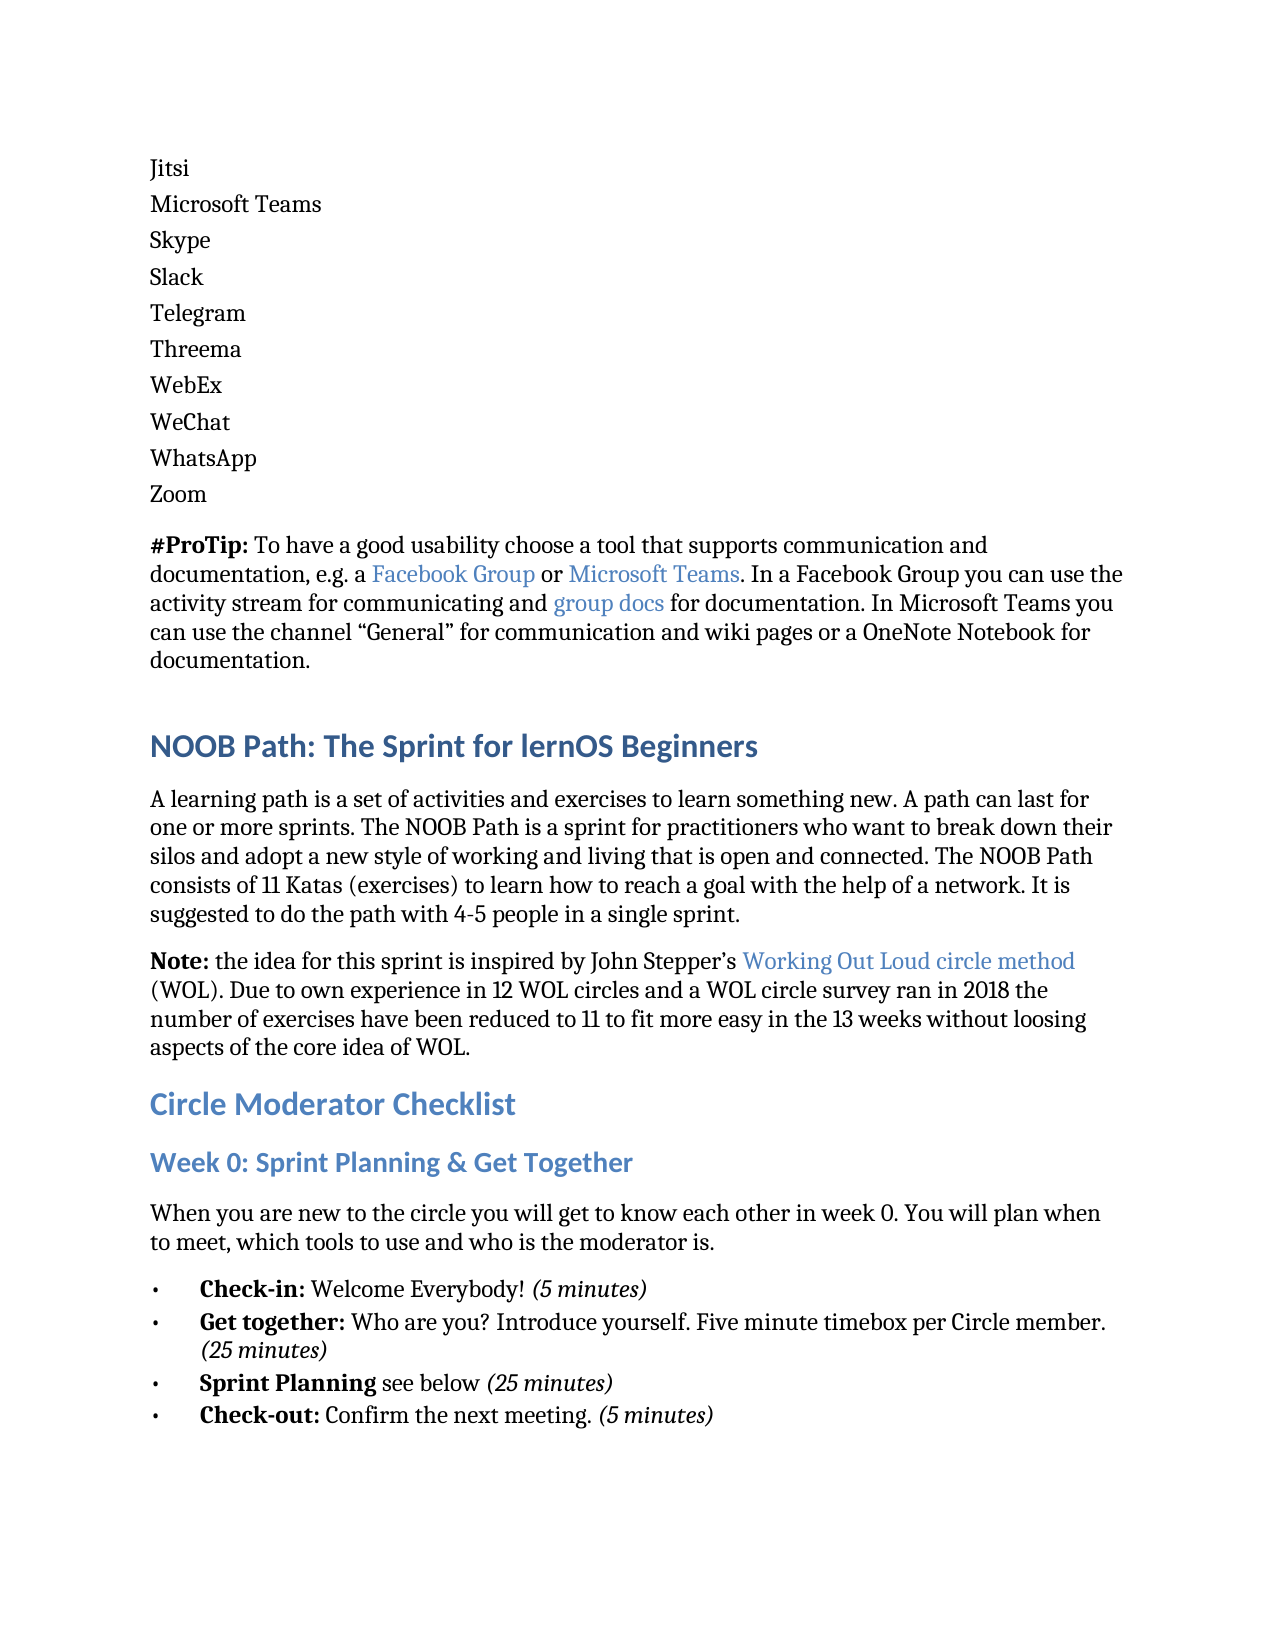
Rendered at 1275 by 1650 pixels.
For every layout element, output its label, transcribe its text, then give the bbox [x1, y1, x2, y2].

table_cell Telegram [139, 295, 1275, 331]
text #ProTip: To have a good usability choose a tool that supports communication and documentation, e.g. a Facebook Group or Microsoft Teams. In a Facebook Group you can use the activity stream for communicating and group docs for documentation. In Microsoft Teams you can use the channel “General” for communication and wiki pages or a OneNote Notebook for documentation. [150, 531, 1125, 675]
subtitle Week 0: Sprint Planning & Get Together [150, 1144, 1125, 1180]
list Check-in: Welcome Everybody! (5 minutes) [150, 1275, 1125, 1304]
table_cell Zoom [139, 476, 1275, 512]
table_cell Skype [139, 223, 1275, 259]
table_cell Microsoft Teams [139, 186, 1275, 222]
table_cell Threema [139, 331, 1275, 367]
text When you are new to the circle you will get to know each other in week 0. You will plan when to meet, which tools to use and who is the moderator is. [150, 1199, 1125, 1256]
table_cell Jitsi [139, 150, 1275, 186]
subtitle Circle Moderator Checklist [150, 1083, 1125, 1123]
text Note: the idea for this sprint is inspired by John Stepper’s Working Out Loud circle method (WOL). Due to own experience in 12 WOL circles and a WOL circle survey ran in 2018 the number of exercises have been reduced to 11 to fit more easy in the 13 weeks without loosing aspects of the core idea of WOL. [150, 947, 1125, 1062]
table_cell WeChat [139, 404, 1275, 440]
subtitle NOOB Path: The Sprint for lernOS Beginners [150, 725, 1125, 766]
text A learning path is a set of activities and exercises to learn something new. A path can last for one or more sprints. The NOOB Path is a sprint for practitioners who want to break down their silos and adopt a new style of working and living that is open and connected. The NOOB Path consists of 11 Katas (exercises) to learn how to reach a goal with the help of a network. It is suggested to do the path with 4-5 people in a single sprint. [150, 784, 1125, 928]
list Get together: Who are you? Introduce yourself. Five minute timebox per Circle member. (25 minutes) [150, 1307, 1125, 1365]
table_cell WhatsApp [139, 440, 1275, 476]
table_cell Slack [139, 259, 1275, 295]
table_cell WebEx [139, 368, 1275, 404]
list Sprint Planning see below (25 minutes) [150, 1369, 1125, 1397]
list Check-out: Confirm the next meeting. (5 minutes) [150, 1401, 1125, 1430]
